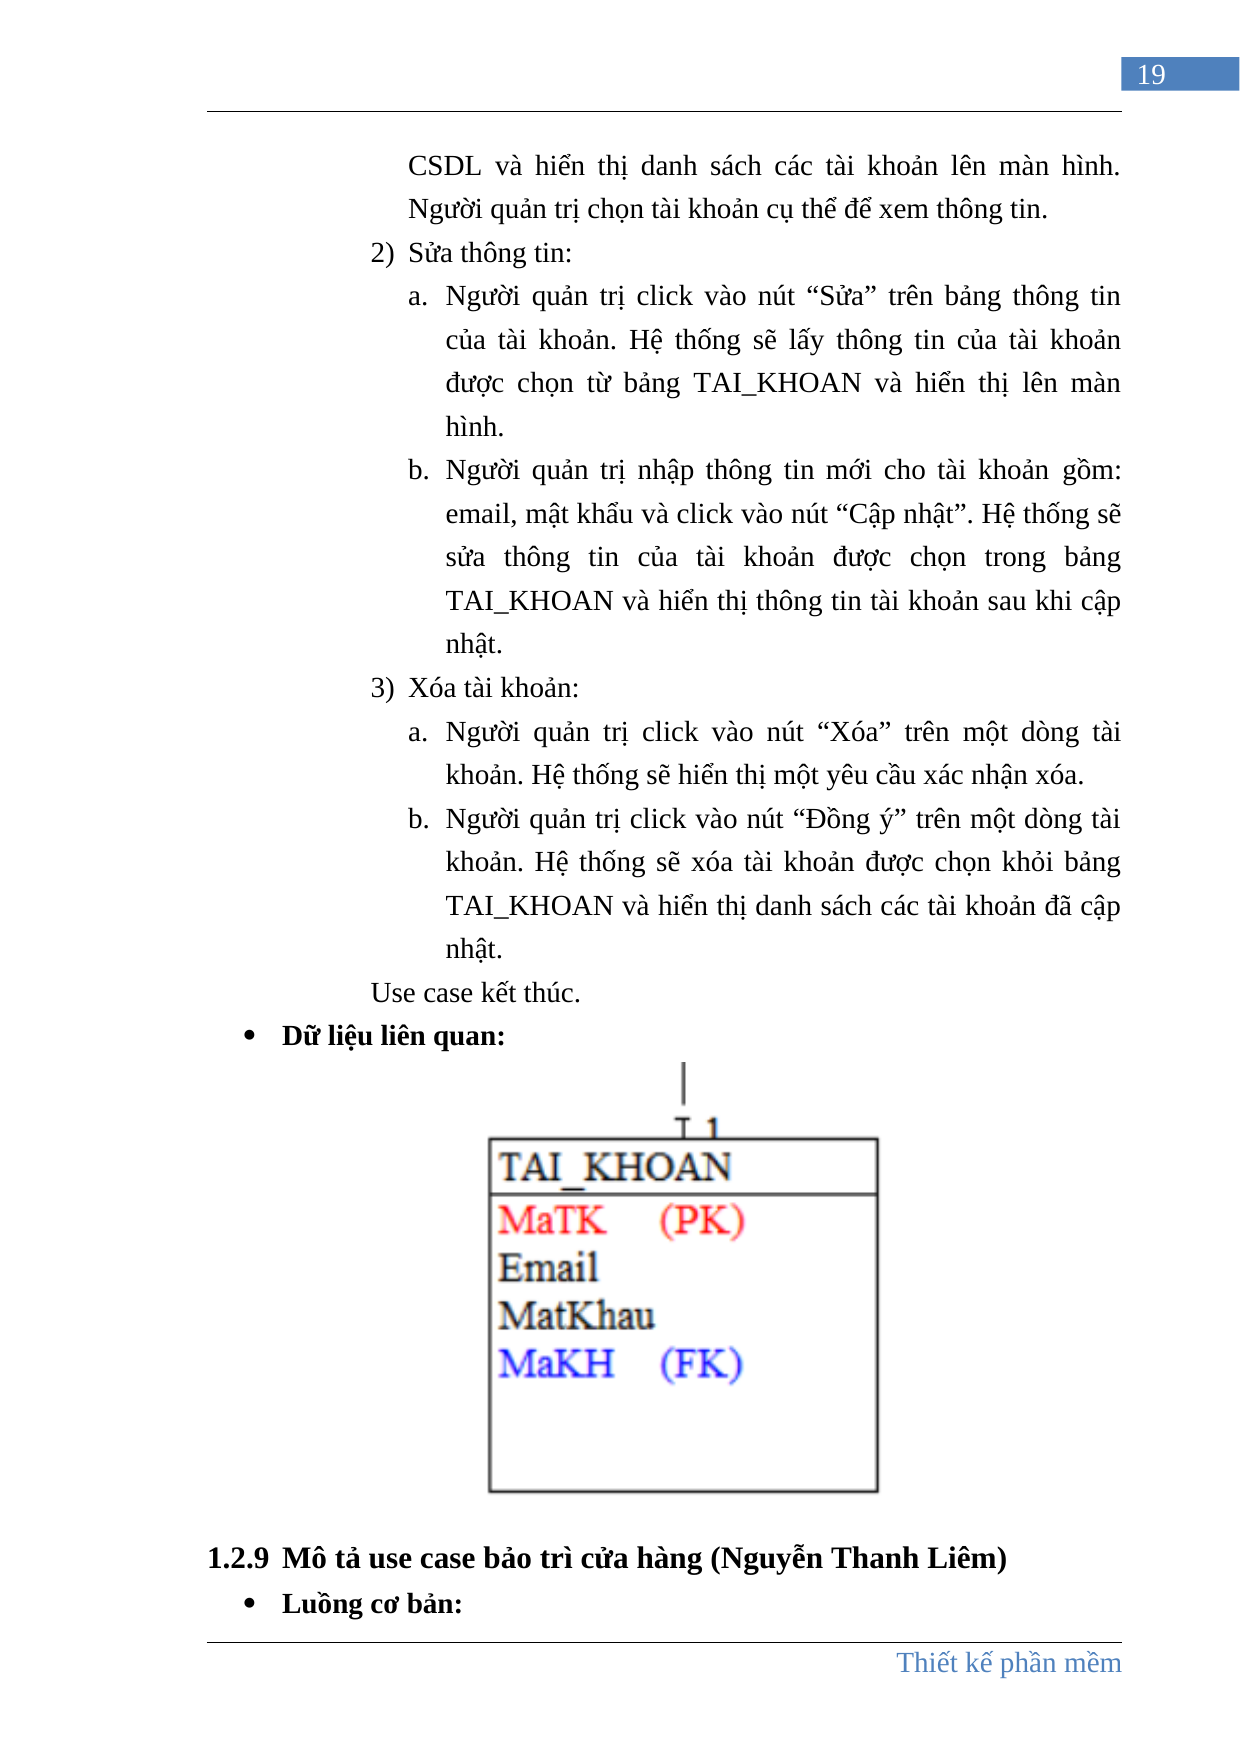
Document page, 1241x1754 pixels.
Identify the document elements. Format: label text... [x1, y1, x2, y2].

list Dữ liệu liên quan: [244, 1018, 1122, 1052]
list Người quản trị click vào nút “Sửa” trên bảng thông tin của tài khoản. Hệ thống sẽ lấy thông tin của tài khoản được chọn từ bảng TAI_KHOAN và hiển thị lên màn hình. [408, 278, 1122, 442]
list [370, 148, 1122, 225]
subtitle Mô tả use case bảo trì cửa hàng (Nguyễn Thanh Liêm) [207, 1540, 1122, 1576]
text Use case kết thúc. [370, 975, 1122, 1008]
list Sửa thông tin: [370, 235, 1122, 268]
list Người quản trị nhập thông tin mới cho tài khoản gồm: email, mật khẩu và click vào nút “Cập nhật”. Hệ thống sẽ sửa thông tin của tài khoản được chọn trong bảng TAI_KHOAN và hiển thị thông tin tài khoản sau khi cập nhật. [408, 452, 1122, 660]
list Xóa tài khoản: [370, 670, 1122, 704]
picture [412, 1062, 992, 1518]
list Người quản trị click vào nút “Xóa” trên một dòng tài khoản. Hệ thống sẽ hiển thị một yêu cầu xác nhận xóa. [408, 714, 1122, 791]
list Luồng cơ bản: [244, 1586, 1122, 1620]
list Người quản trị click vào nút “Đồng ý” trên một dòng tài khoản. Hệ thống sẽ xóa tài khoản được chọn khỏi bảng TAI_KHOAN và hiển thị danh sách các tài khoản đã cập nhật. [408, 801, 1122, 965]
